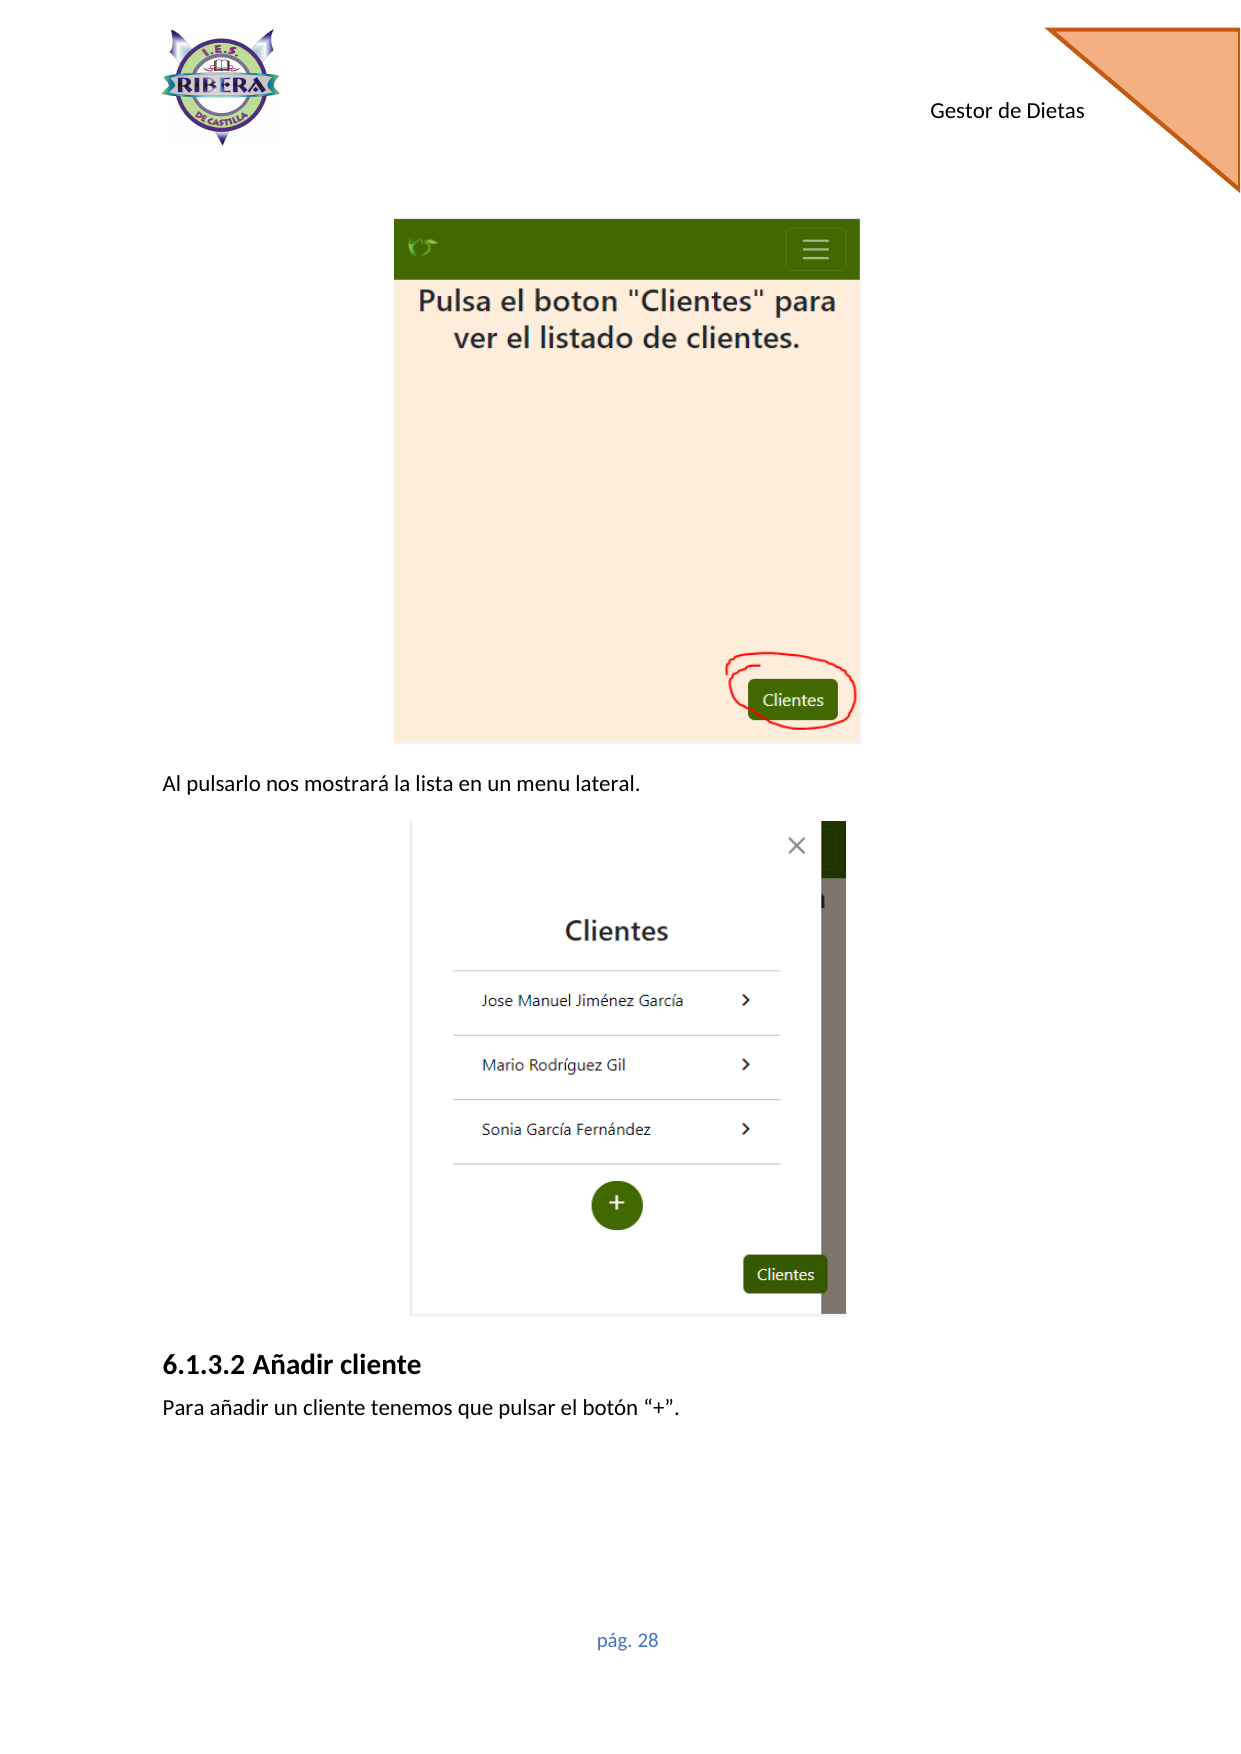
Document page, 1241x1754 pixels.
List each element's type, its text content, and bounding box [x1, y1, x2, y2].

text Para añadir un cliente tenemos que pulsar el botón “+”. [162, 1393, 1093, 1422]
text Al pulsarlo nos mostrará la lista en un menu lateral. [162, 769, 1093, 797]
picture [394, 218, 861, 744]
picture [409, 821, 846, 1317]
subtitle Añadir cliente [162, 1346, 1093, 1382]
picture [162, 29, 283, 150]
